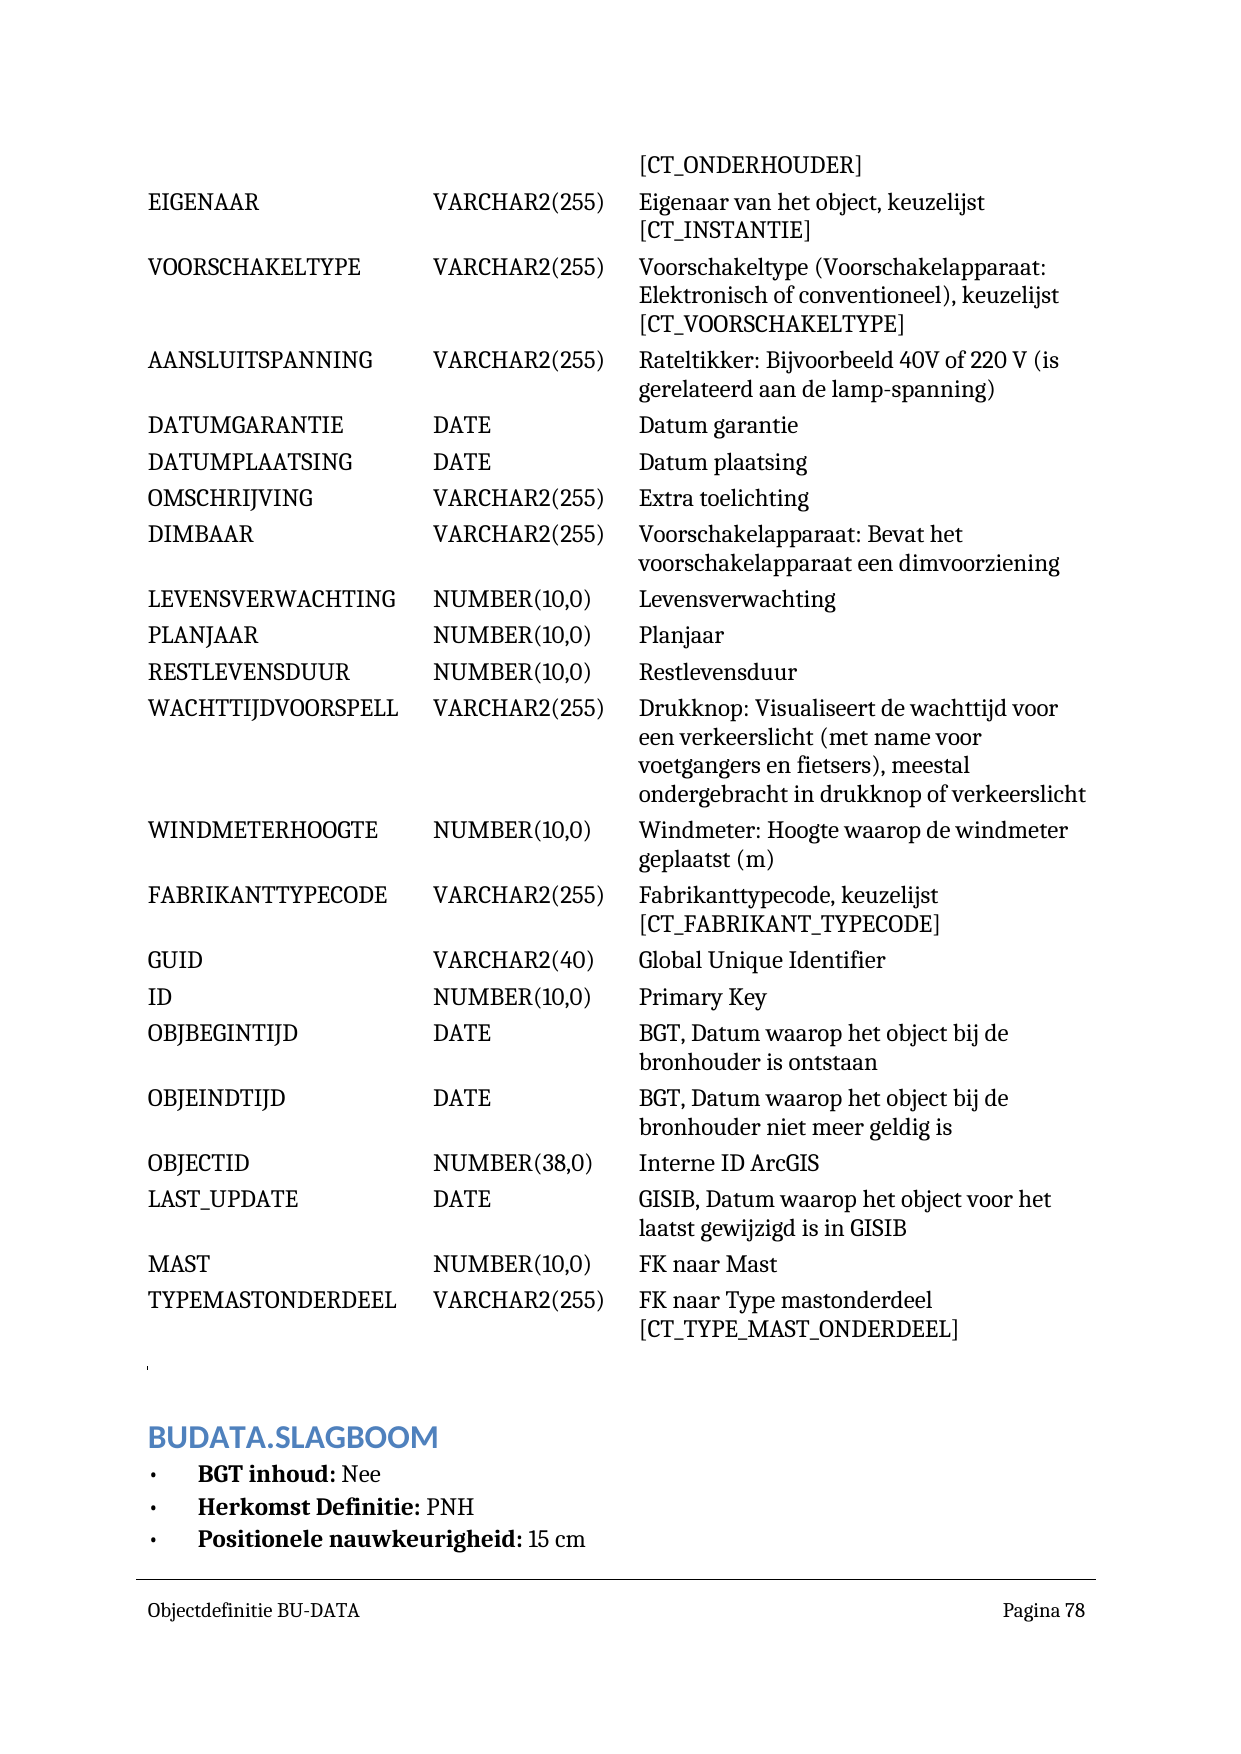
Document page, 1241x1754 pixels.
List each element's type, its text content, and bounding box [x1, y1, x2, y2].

list BGT inhoud: Nee [148, 1460, 1093, 1489]
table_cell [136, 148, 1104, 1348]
list Herkomst Definitie: PNH [148, 1493, 1093, 1522]
list Positionele nauwkeurigheid: 15 cm [148, 1525, 1093, 1554]
subtitle BUDATA.SLAGBOOM [148, 1416, 1093, 1457]
